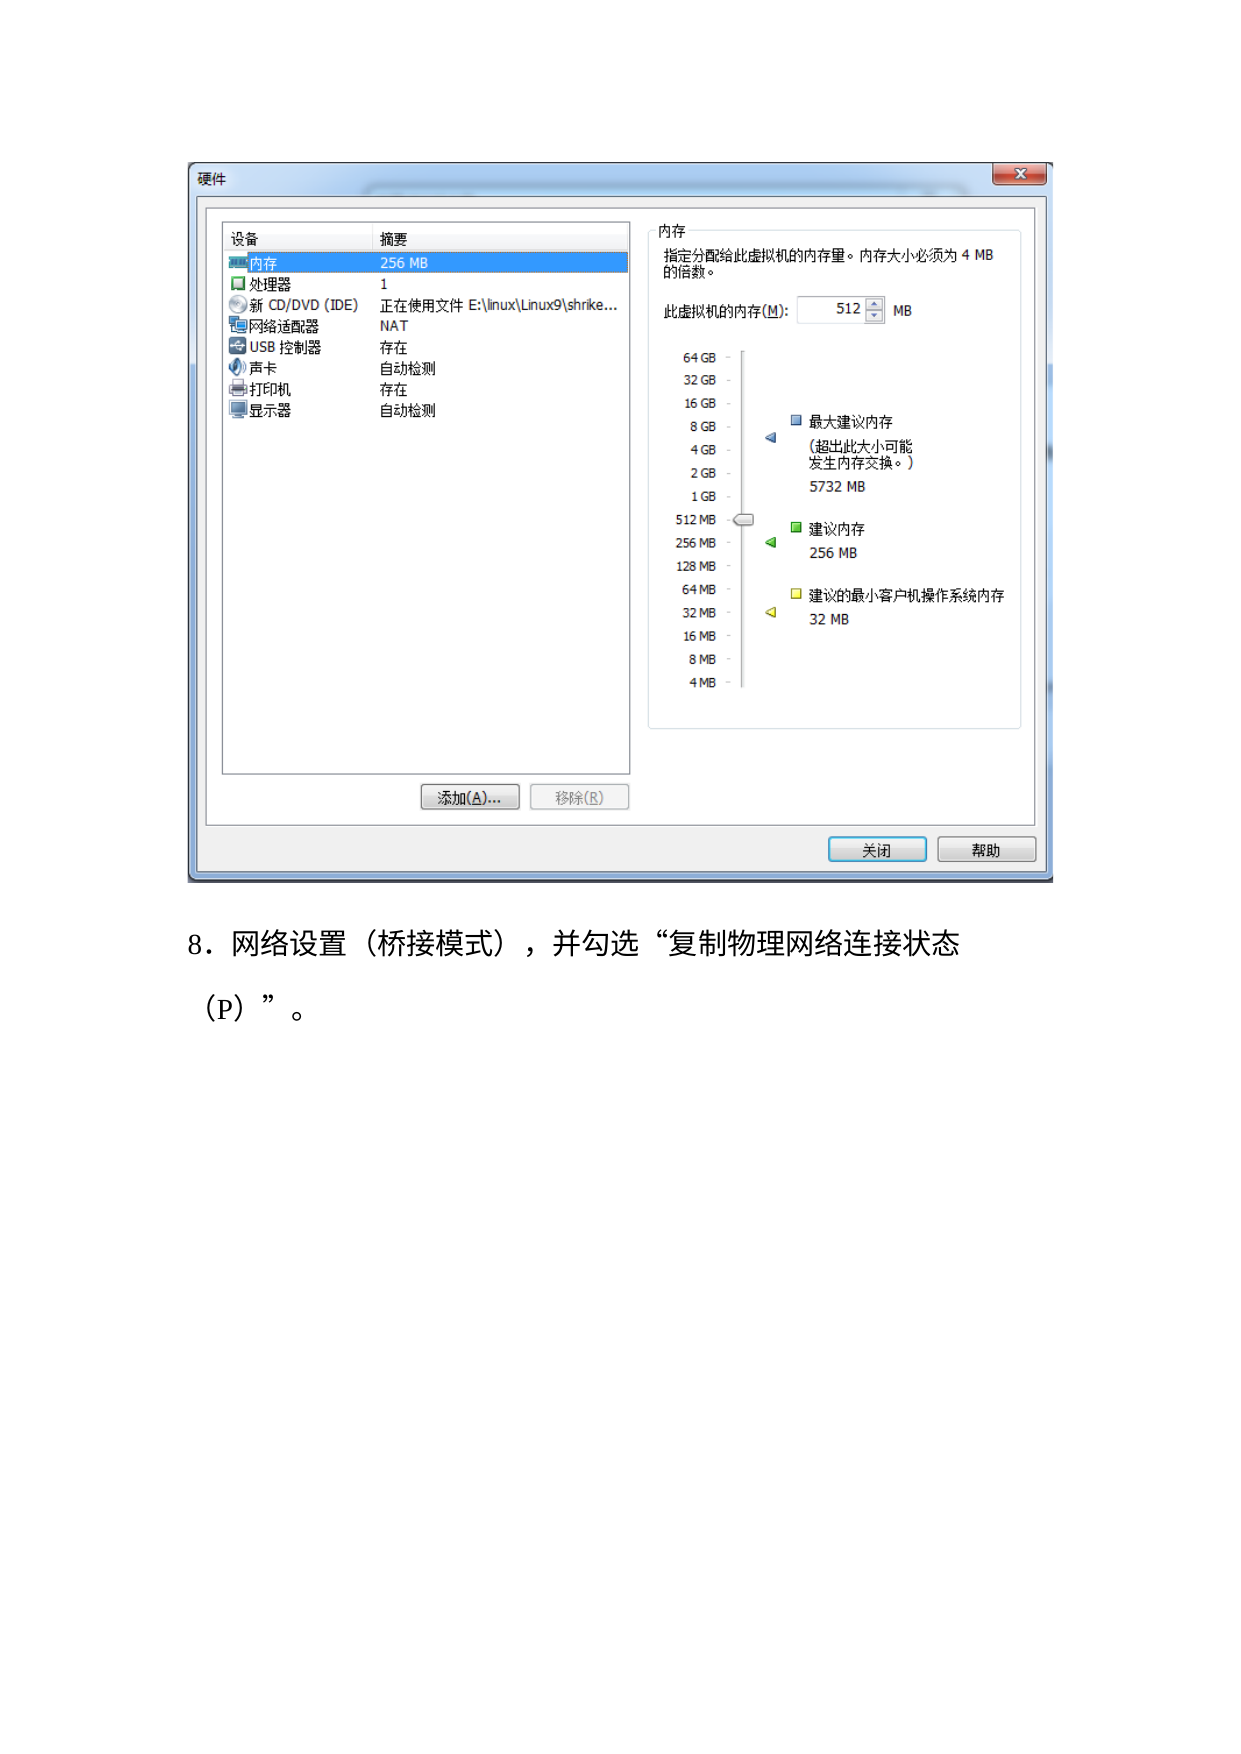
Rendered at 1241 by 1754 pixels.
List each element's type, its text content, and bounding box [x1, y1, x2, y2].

picture [187, 162, 1054, 883]
text 8．网络设置（桥接模式），并勾选“复制物理网络连接状态（P）”。 [187, 909, 1053, 1039]
